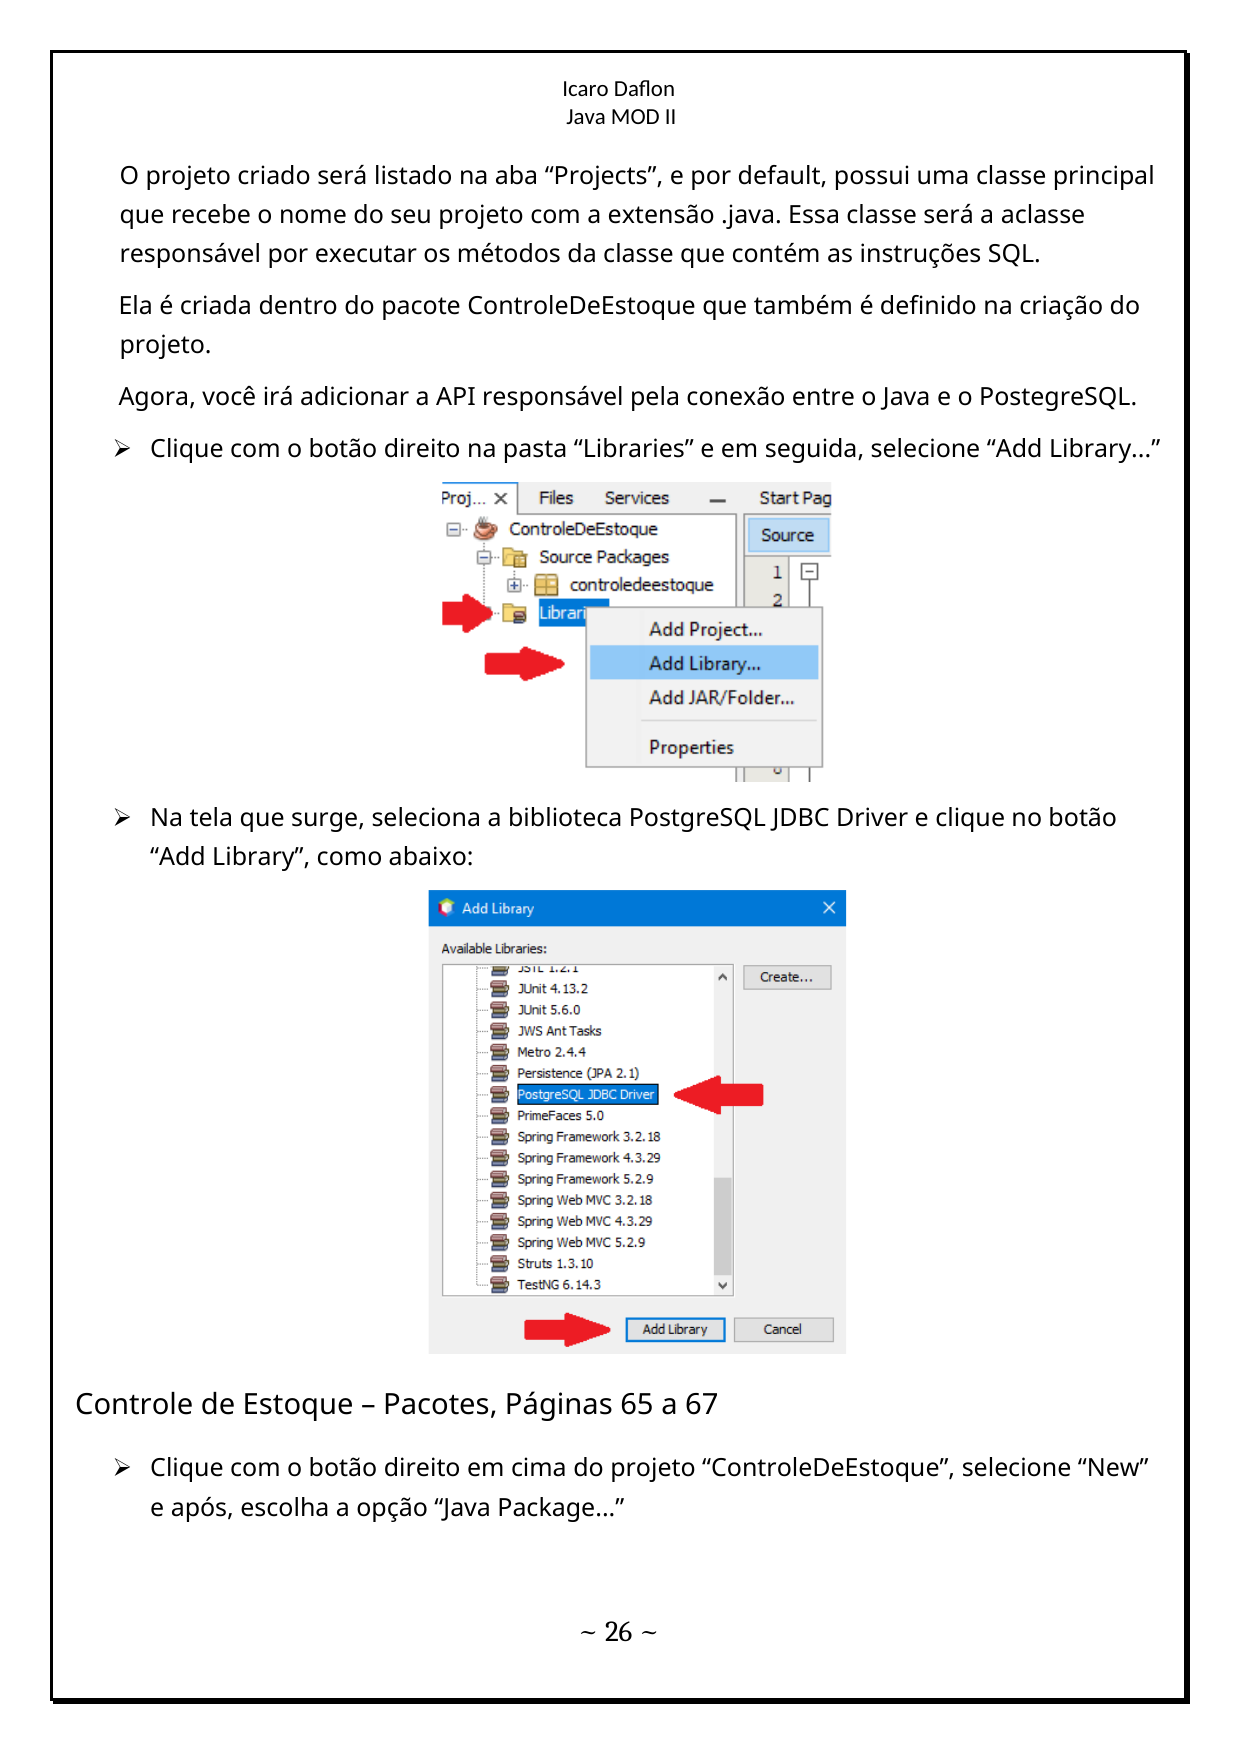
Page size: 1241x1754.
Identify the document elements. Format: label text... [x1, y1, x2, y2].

text Clique com o botão direito em cima do projeto “ControleDeEstoque”, selecione “New” e após, escolha a opção “Java Package...” [112, 1450, 1162, 1523]
list Agora, você irá adicionar a API responsável pela conexão entre o Java e o PostegreSQL. [118, 379, 1162, 413]
picture [442, 482, 833, 782]
text Na tela que surge, seleciona a biblioteca PostgreSQL JDBC Driver e clique no botão “Add Library”, como abaixo: [112, 799, 1162, 873]
picture [428, 890, 847, 1354]
text Controle de Estoque – Pacotes, Páginas 65 a 67 [75, 1383, 1162, 1423]
text Clique com o botão direito na pasta “Libraries” e em seguida, selecione “Add Library...” [112, 430, 1162, 464]
list O projeto criado será listado na aba “Projects”, e por default, possui uma classe principal que recebe o nome do seu projeto com a extensão .java. Essa classe será a aclasse responsável por executar os métodos da classe que contém as instruções SQL. [119, 158, 1162, 270]
list Ela é criada dentro do pacote ControleDeEstoque que também é definido na criação do projeto. [118, 288, 1162, 361]
